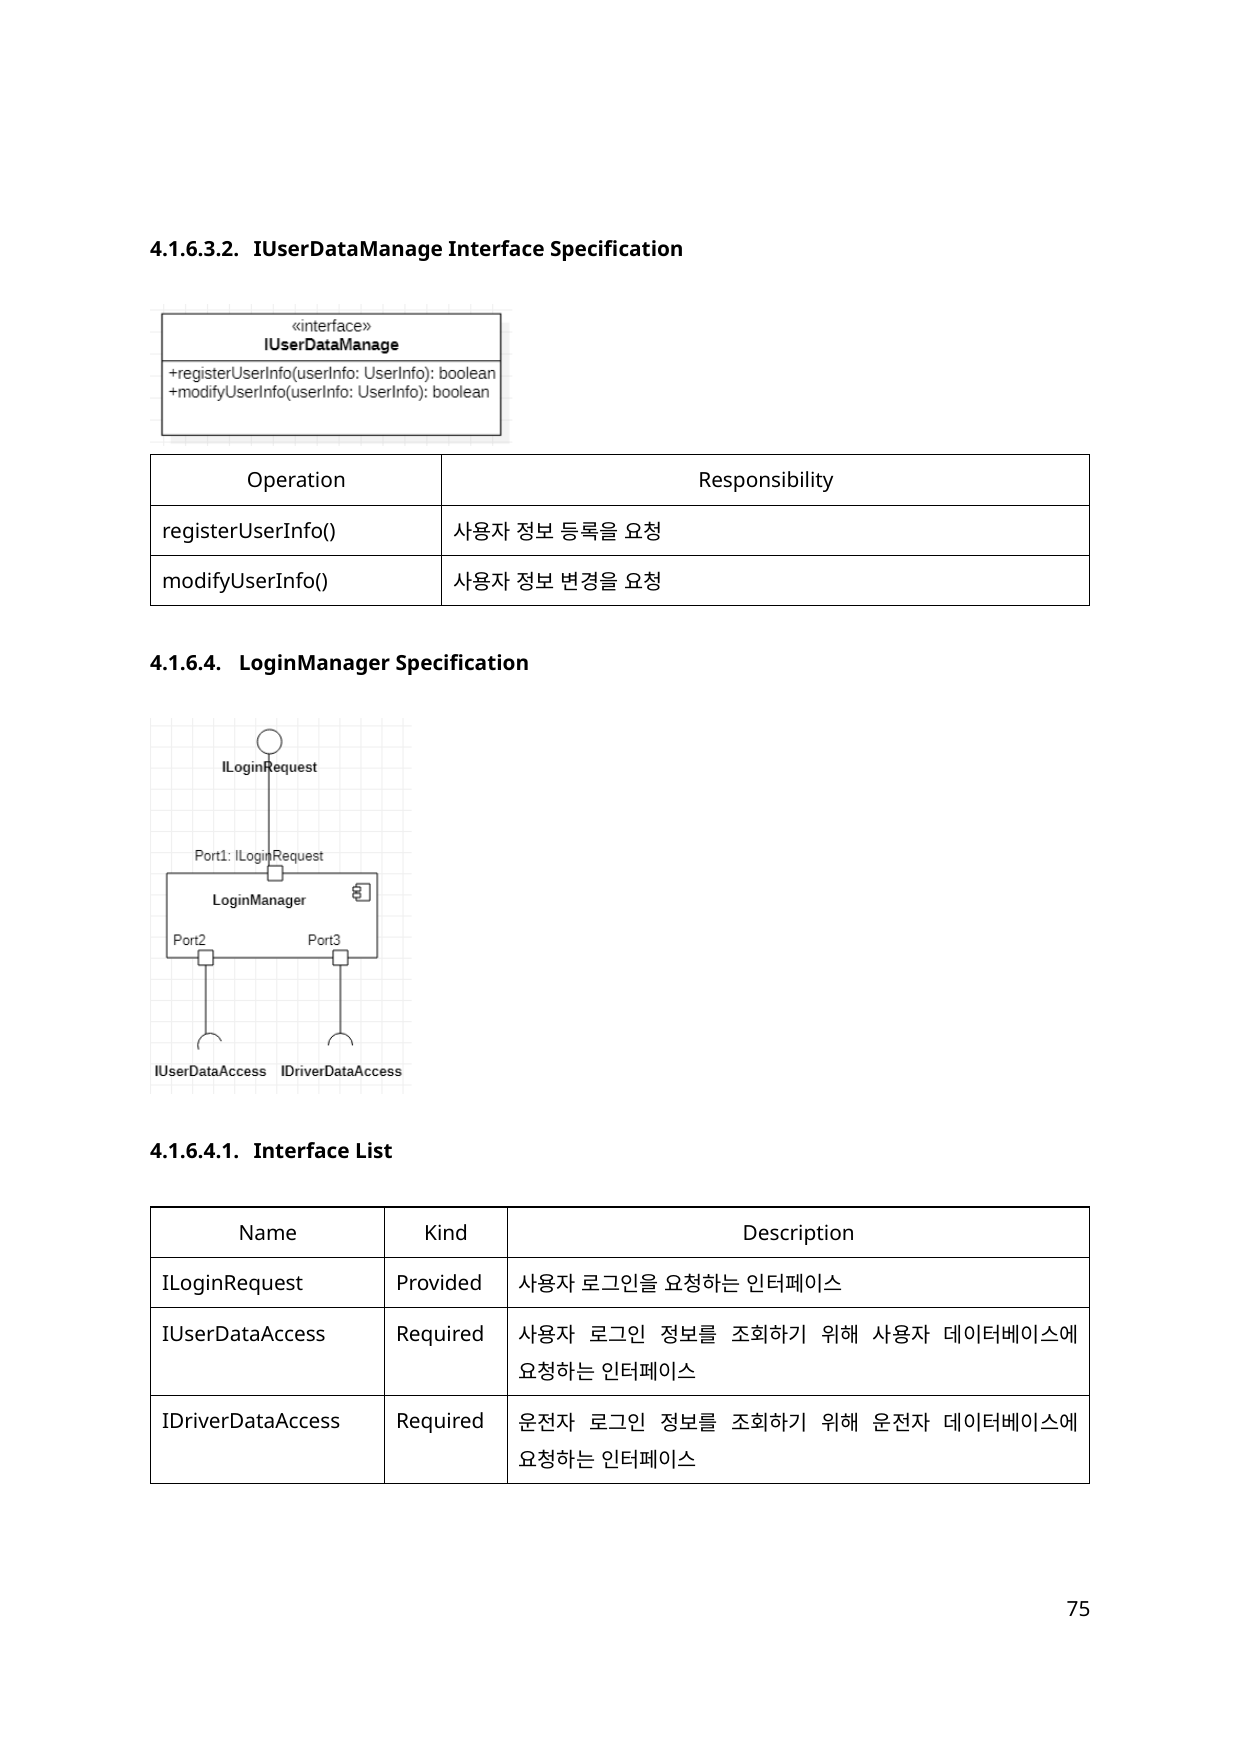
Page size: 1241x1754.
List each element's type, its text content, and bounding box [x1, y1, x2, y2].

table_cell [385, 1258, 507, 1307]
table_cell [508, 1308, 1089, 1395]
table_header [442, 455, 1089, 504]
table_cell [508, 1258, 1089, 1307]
picture [150, 718, 412, 1094]
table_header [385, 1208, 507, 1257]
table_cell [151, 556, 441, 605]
subtitle LoginManager Specification [150, 644, 1090, 681]
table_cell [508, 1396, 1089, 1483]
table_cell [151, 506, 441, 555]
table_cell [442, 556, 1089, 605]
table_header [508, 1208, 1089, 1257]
subtitle Interface List [150, 1131, 1090, 1169]
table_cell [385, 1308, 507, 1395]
subtitle IUserDataManage Interface Specification [150, 229, 1090, 267]
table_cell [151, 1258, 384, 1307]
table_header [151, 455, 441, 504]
picture [150, 304, 513, 446]
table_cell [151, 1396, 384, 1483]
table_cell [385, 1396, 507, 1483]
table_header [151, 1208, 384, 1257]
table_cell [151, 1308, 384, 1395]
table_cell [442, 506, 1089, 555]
